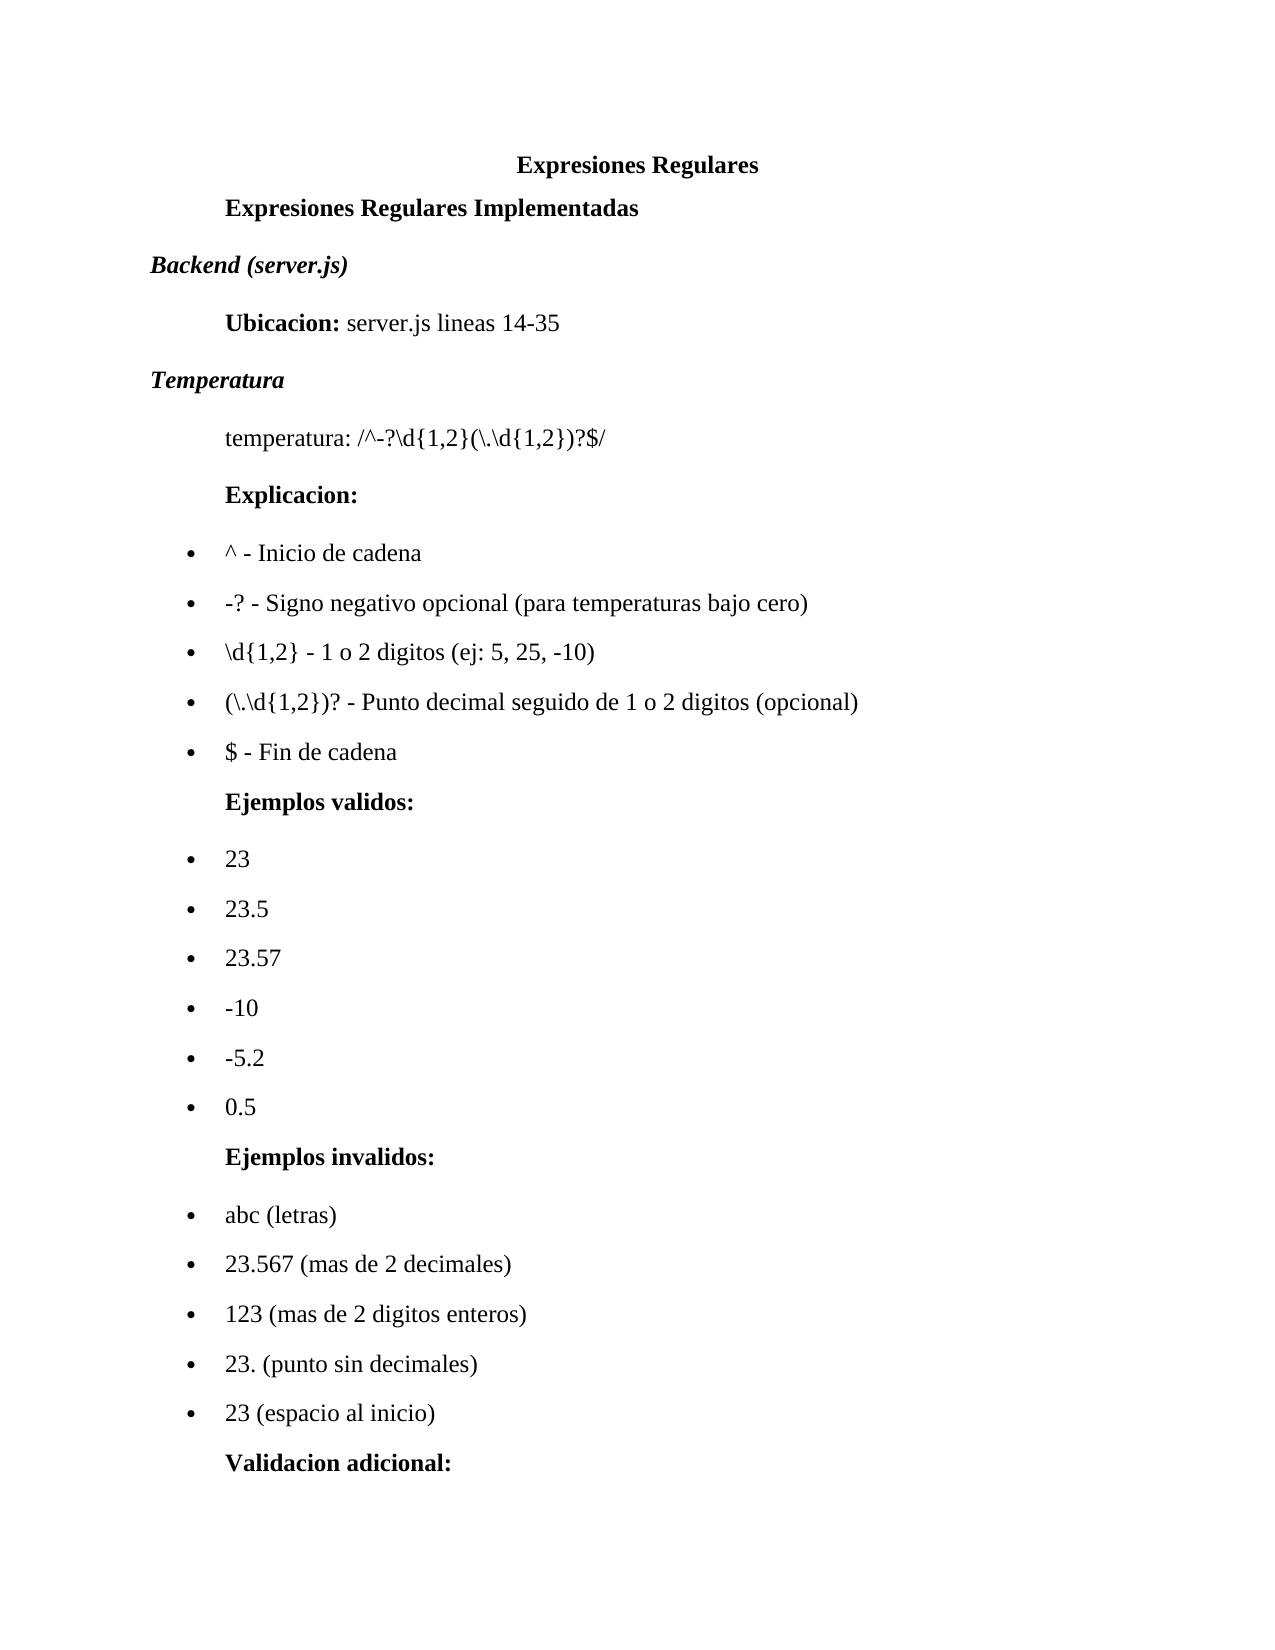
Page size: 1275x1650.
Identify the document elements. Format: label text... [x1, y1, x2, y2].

text Explicacion: [150, 481, 1125, 509]
list (\.\d{1,2})? - Punto decimal seguido de 1 o 2 digitos (opcional) [187, 687, 1125, 716]
list $ - Fin de cadena [187, 737, 1125, 766]
text Ubicacion: server.js lineas 14-35 [150, 308, 1125, 337]
text temperatura: /^-?\d{1,2}(\.\d{1,2})?$/ [150, 423, 1125, 452]
text Ejemplos invalidos: [150, 1142, 1125, 1171]
list ^ - Inicio de cadena [187, 538, 1125, 567]
list 23 [187, 844, 1125, 873]
subtitle Backend (server.js) [150, 251, 1125, 279]
list 123 (mas de 2 digitos enteros) [187, 1299, 1125, 1328]
list 23 (espacio al inicio) [187, 1398, 1125, 1427]
subtitle Expresiones Regulares [150, 150, 1125, 179]
list -5.2 [187, 1043, 1125, 1072]
text Ejemplos validos: [150, 787, 1125, 815]
list 23. (punto sin decimales) [187, 1349, 1125, 1377]
list 23.567 (mas de 2 decimales) [187, 1249, 1125, 1278]
list \d{1,2} - 1 o 2 digitos (ej: 5, 25, -10) [187, 637, 1125, 666]
text Expresiones Regulares Implementadas [150, 193, 1125, 222]
list -10 [187, 993, 1125, 1022]
list 0.5 [187, 1092, 1125, 1121]
list abc (letras) [187, 1200, 1125, 1228]
list 23.5 [187, 894, 1125, 922]
subtitle Temperatura [150, 366, 1125, 394]
text Validacion adicional: [150, 1448, 1125, 1477]
list 23.57 [187, 943, 1125, 972]
list -? - Signo negativo opcional (para temperaturas bajo cero) [187, 588, 1125, 617]
